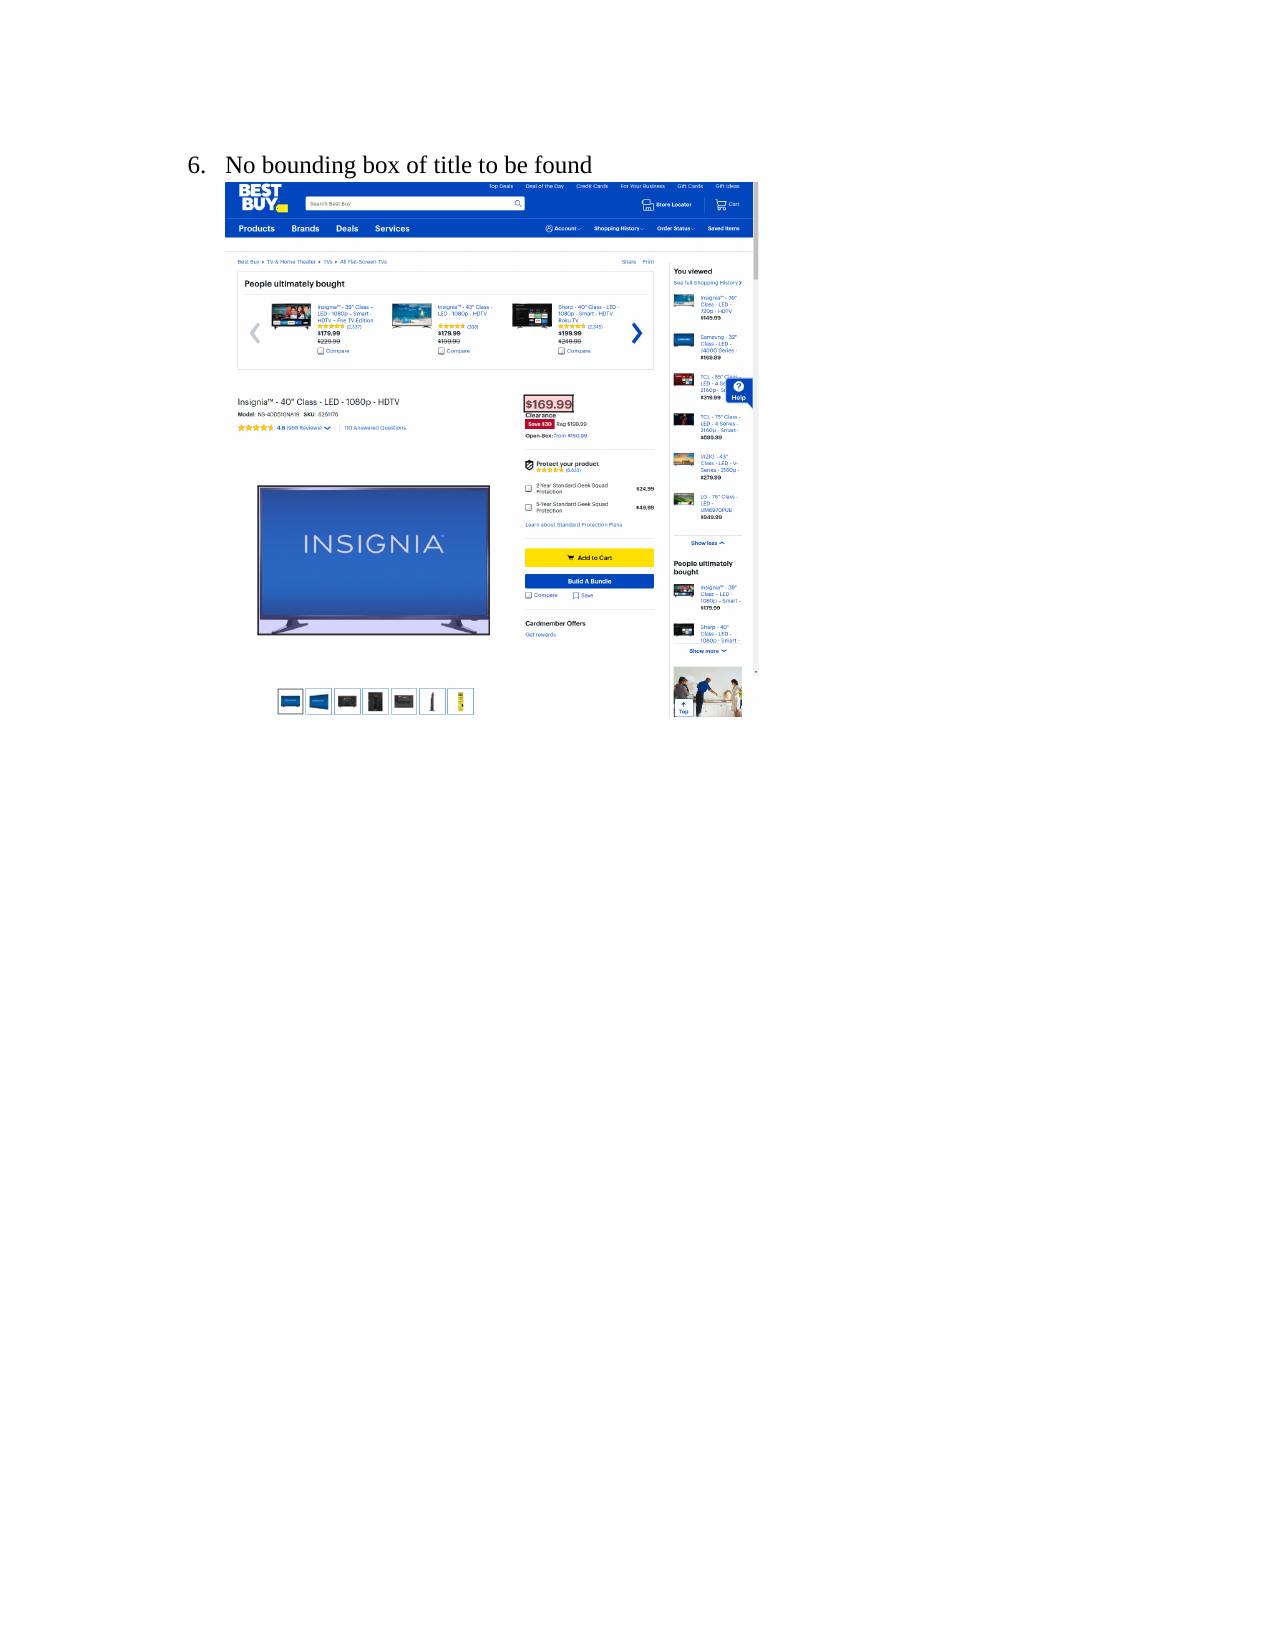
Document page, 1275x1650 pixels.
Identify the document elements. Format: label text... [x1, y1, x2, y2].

picture [225, 182, 759, 717]
